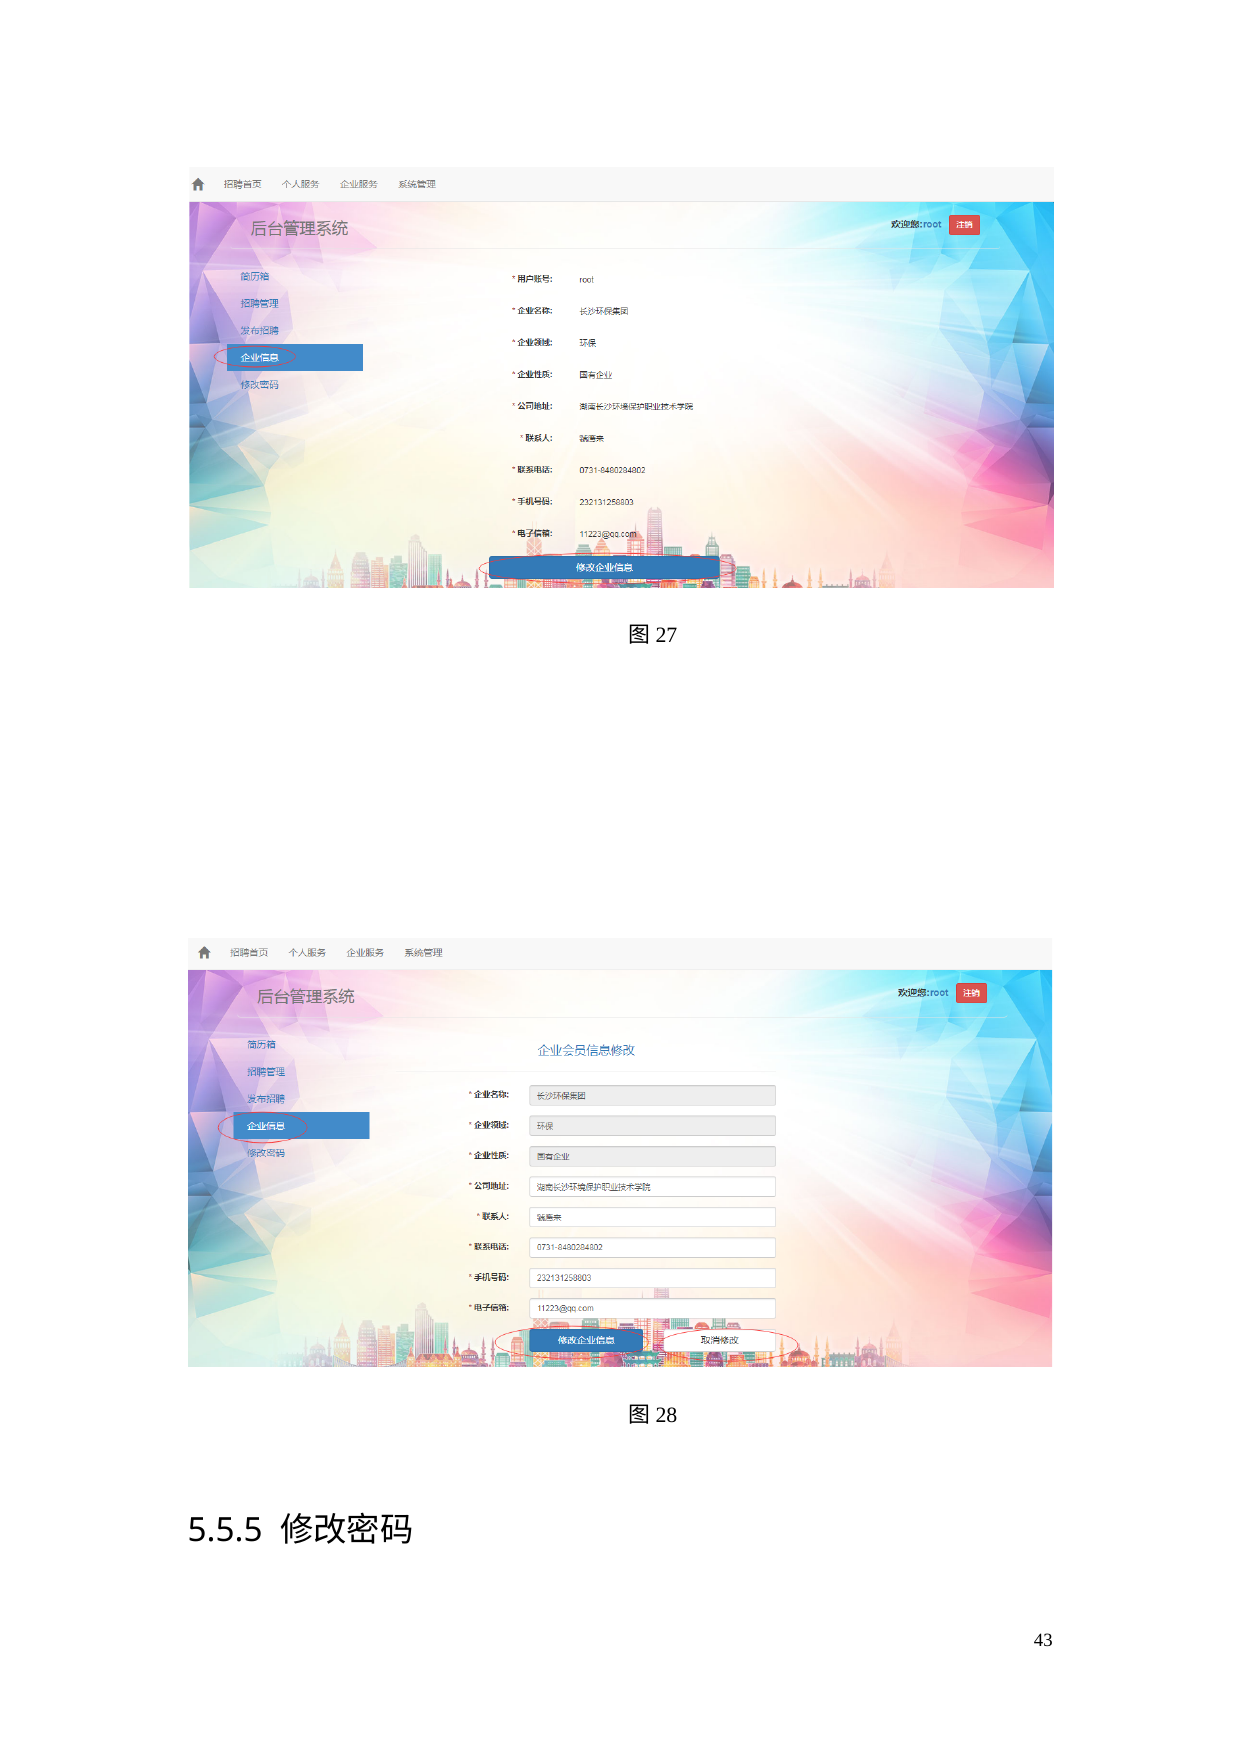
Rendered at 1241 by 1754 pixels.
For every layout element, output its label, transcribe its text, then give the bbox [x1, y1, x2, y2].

picture [189, 167, 1054, 588]
picture [188, 938, 1053, 1367]
text 5.5.5 修改密码 [187, 1494, 1053, 1559]
